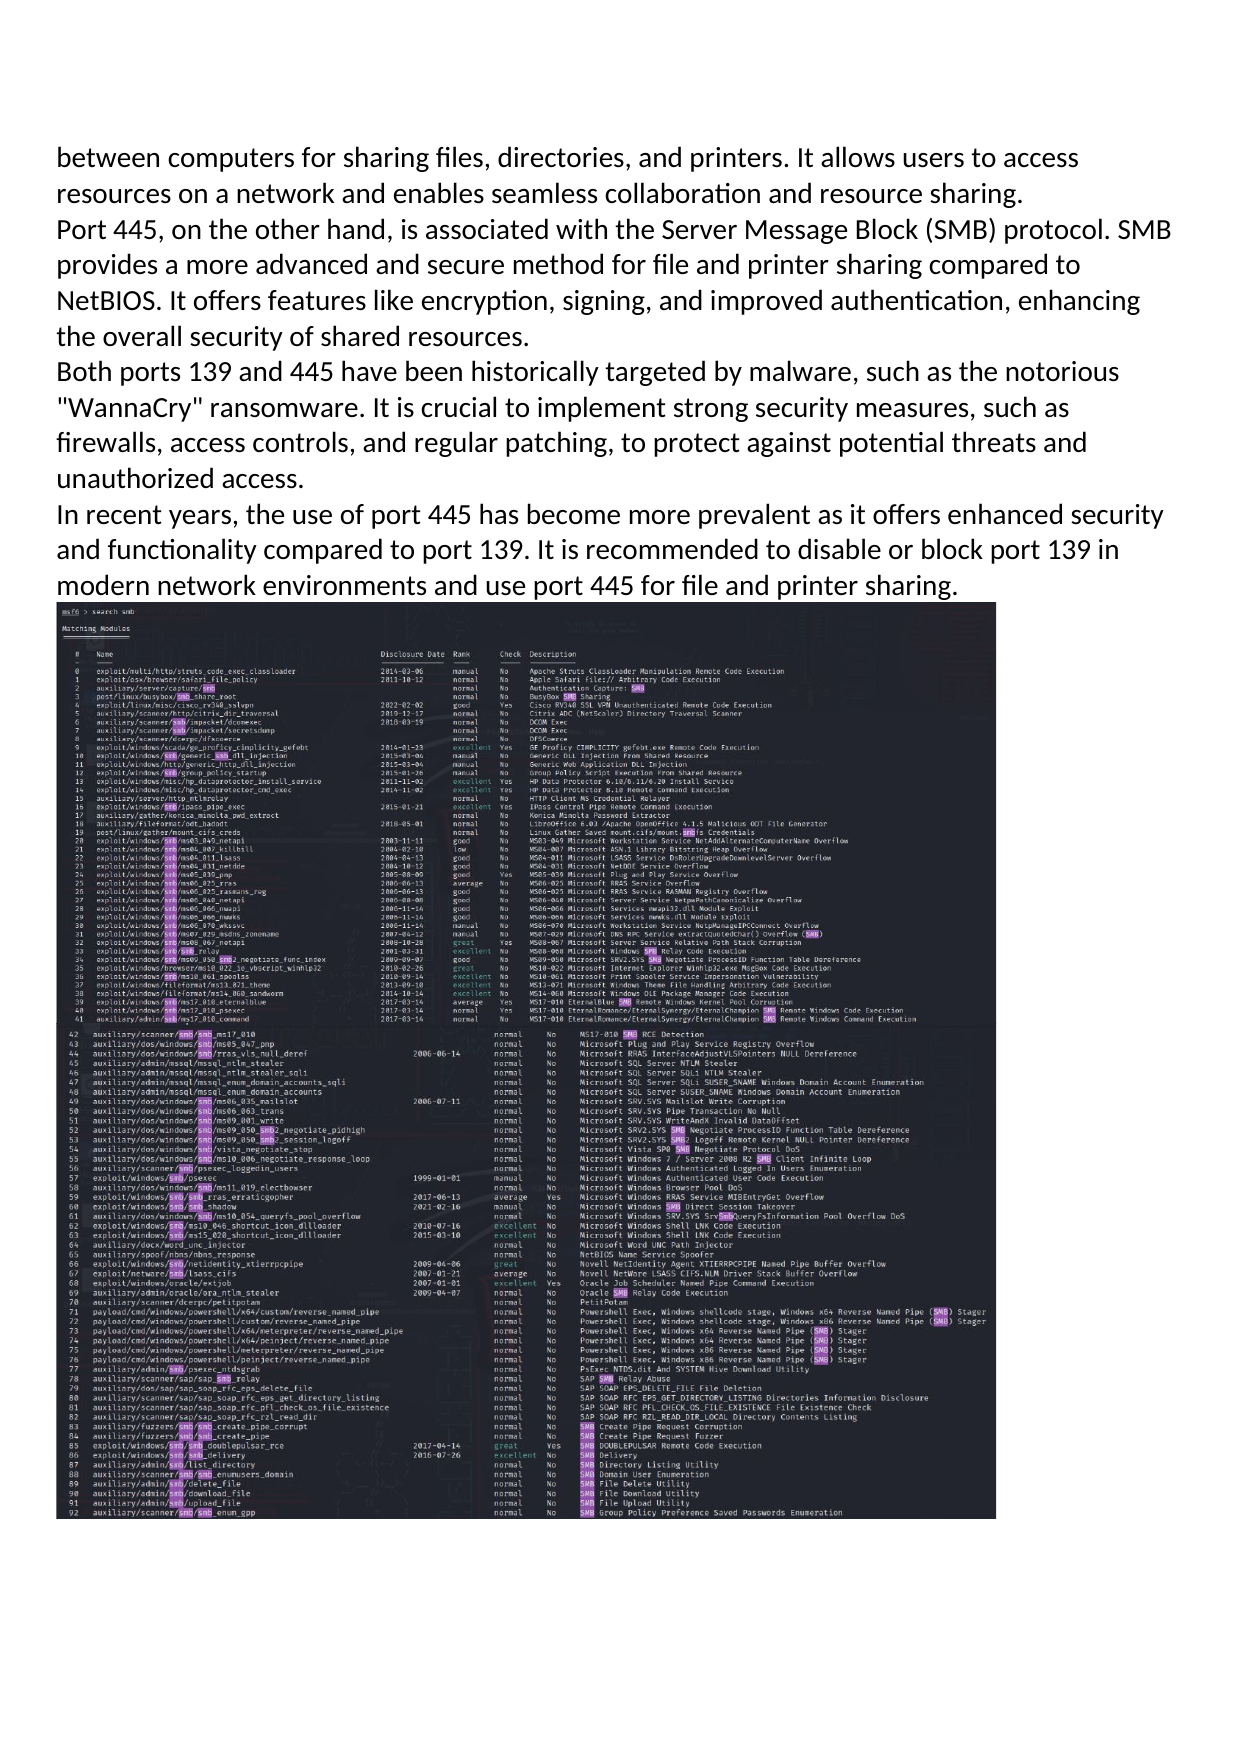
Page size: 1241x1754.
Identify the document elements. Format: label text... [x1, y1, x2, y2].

text Port 445, on the other hand, is associated with the Server Message Block (SMB) protocol. SMB provides a more advanced and secure method for file and printer sharing compared to NetBIOS. It offers features like encryption, signing, and improved authentication, enhancing the overall security of shared resources. [56, 211, 1184, 353]
picture [56, 602, 997, 1519]
text Both ports 139 and 445 have been historically targeted by malware, such as the notorious "WannaCry" ransomware. It is crucial to implement strong security measures, such as firewalls, access controls, and regular patching, to protect against potential threats and unauthorized access. [56, 353, 1184, 496]
text In recent years, the use of port 445 has become more prevalent as it offers enhanced security and functionality compared to port 139. It is recommended to disable or block port 139 in modern network environments and use port 445 for file and printer sharing. [56, 496, 1184, 603]
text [56, 139, 1184, 211]
